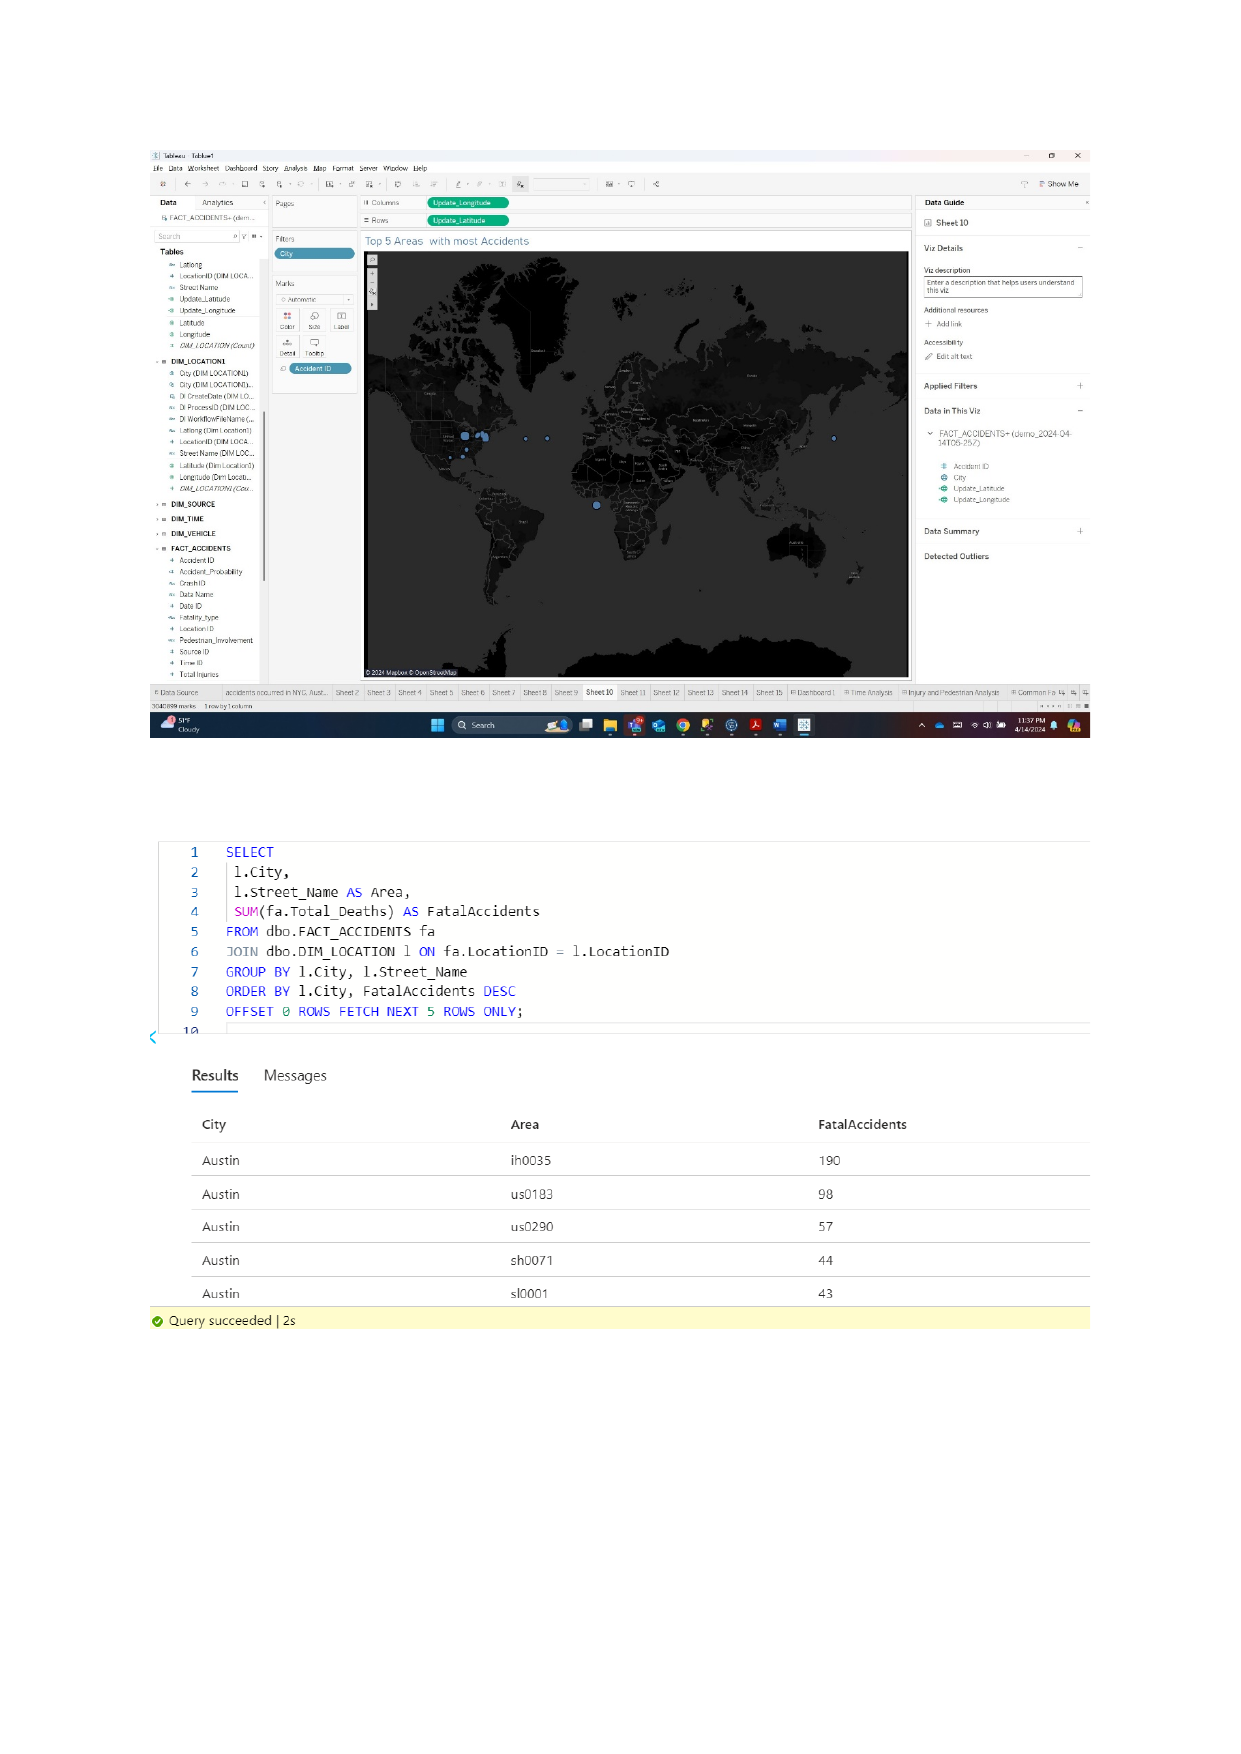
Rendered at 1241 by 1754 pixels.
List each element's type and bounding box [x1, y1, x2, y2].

picture [150, 150, 1091, 738]
picture [150, 821, 1091, 1329]
